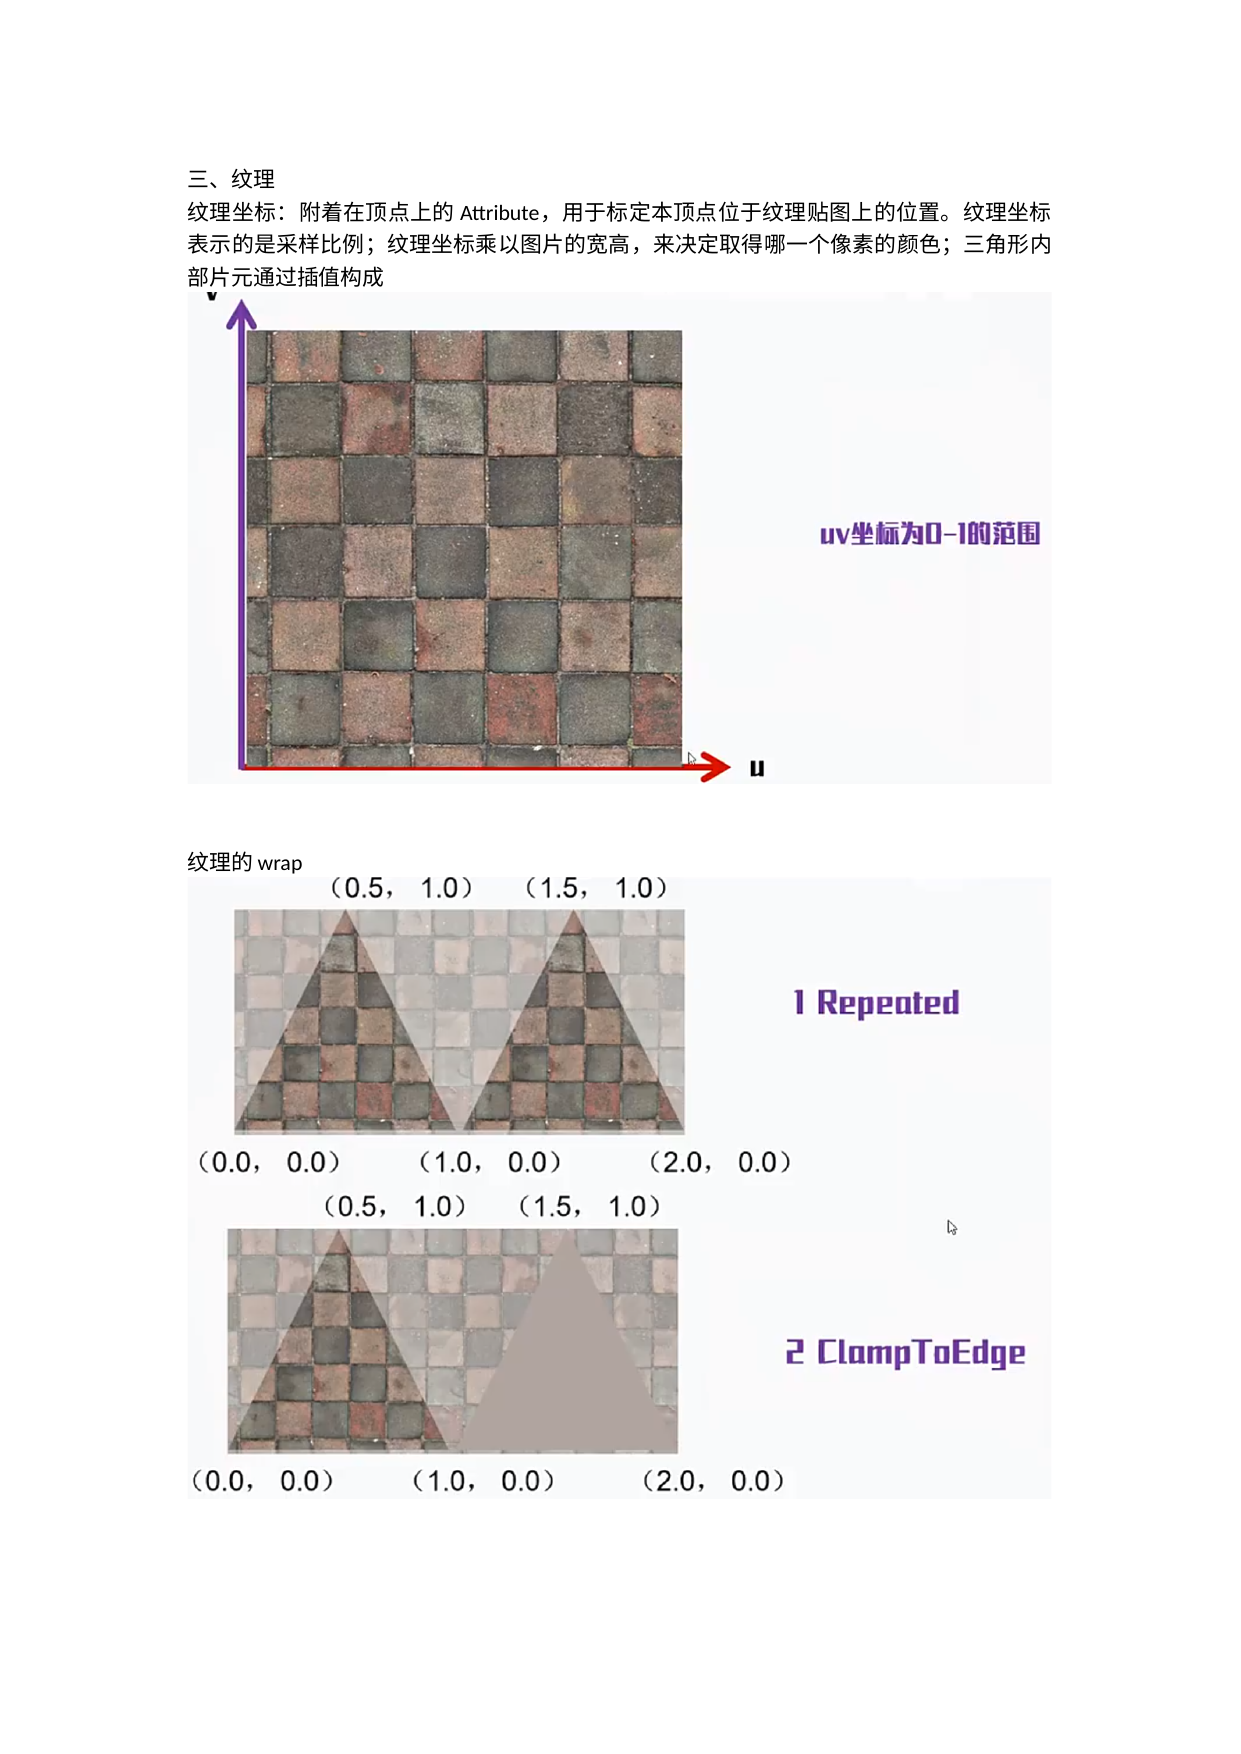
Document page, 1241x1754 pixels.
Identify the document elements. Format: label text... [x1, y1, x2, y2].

picture [187, 877, 1052, 1499]
list 纹理 [187, 162, 1053, 194]
list 纹理坐标：附着在顶点上的Attribute，用于标定本顶点位于纹理贴图上的位置。纹理坐标表示的是采样比例；纹理坐标乘以图片的宽高，来决定取得哪一个像素的颜色；三角形内部片元通过插值构成 [187, 194, 1053, 292]
text 纹理的wrap [187, 844, 1053, 877]
picture [187, 292, 1052, 784]
